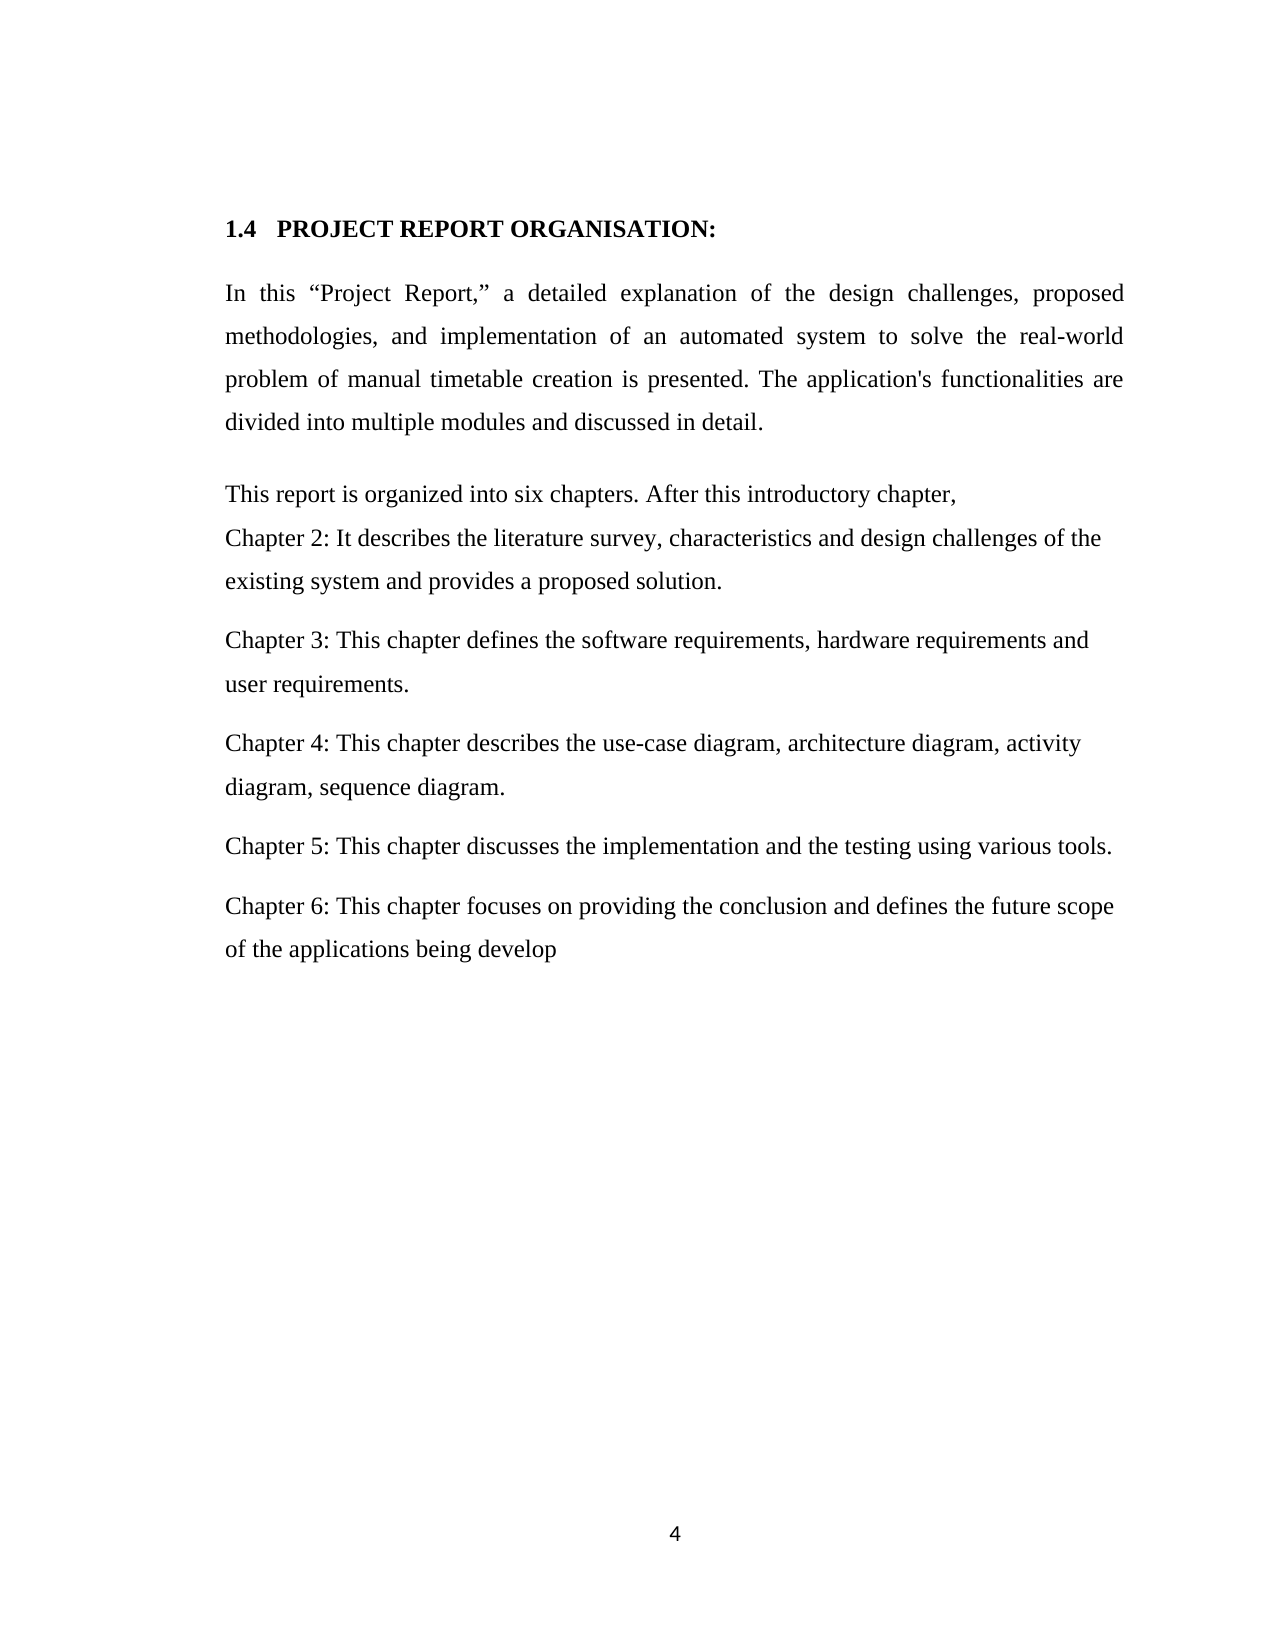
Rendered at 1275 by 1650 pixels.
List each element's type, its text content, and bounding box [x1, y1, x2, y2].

text Chapter 5: This chapter discusses the implementation and the testing using various tools. [225, 831, 1125, 860]
list PROJECT REPORT ORGANISATION: [225, 214, 1125, 243]
text Chapter 6: This chapter focuses on providing the conclusion and defines the future scope of the applications being develop [225, 891, 1125, 963]
text Chapter 4: This chapter describes the use-case diagram, architecture diagram, activity diagram, sequence diagram. [225, 728, 1125, 800]
text Chapter 3: This chapter defines the software requirements, hardware requirements and user requirements. [225, 626, 1125, 697]
text This report is organized into six chapters. After this introductory chapter, Chapter 2: It describes the literature survey, characteristics and design challenges of the existing system and provides a proposed solution. [225, 479, 1125, 594]
text In this “Project Report,” a detailed explanation of the design challenges, proposed methodologies, and implementation of an automated system to solve the real-world problem of manual timetable creation is presented. The application's functionalities are divided into multiple modules and discussed in detail. [225, 278, 1125, 436]
